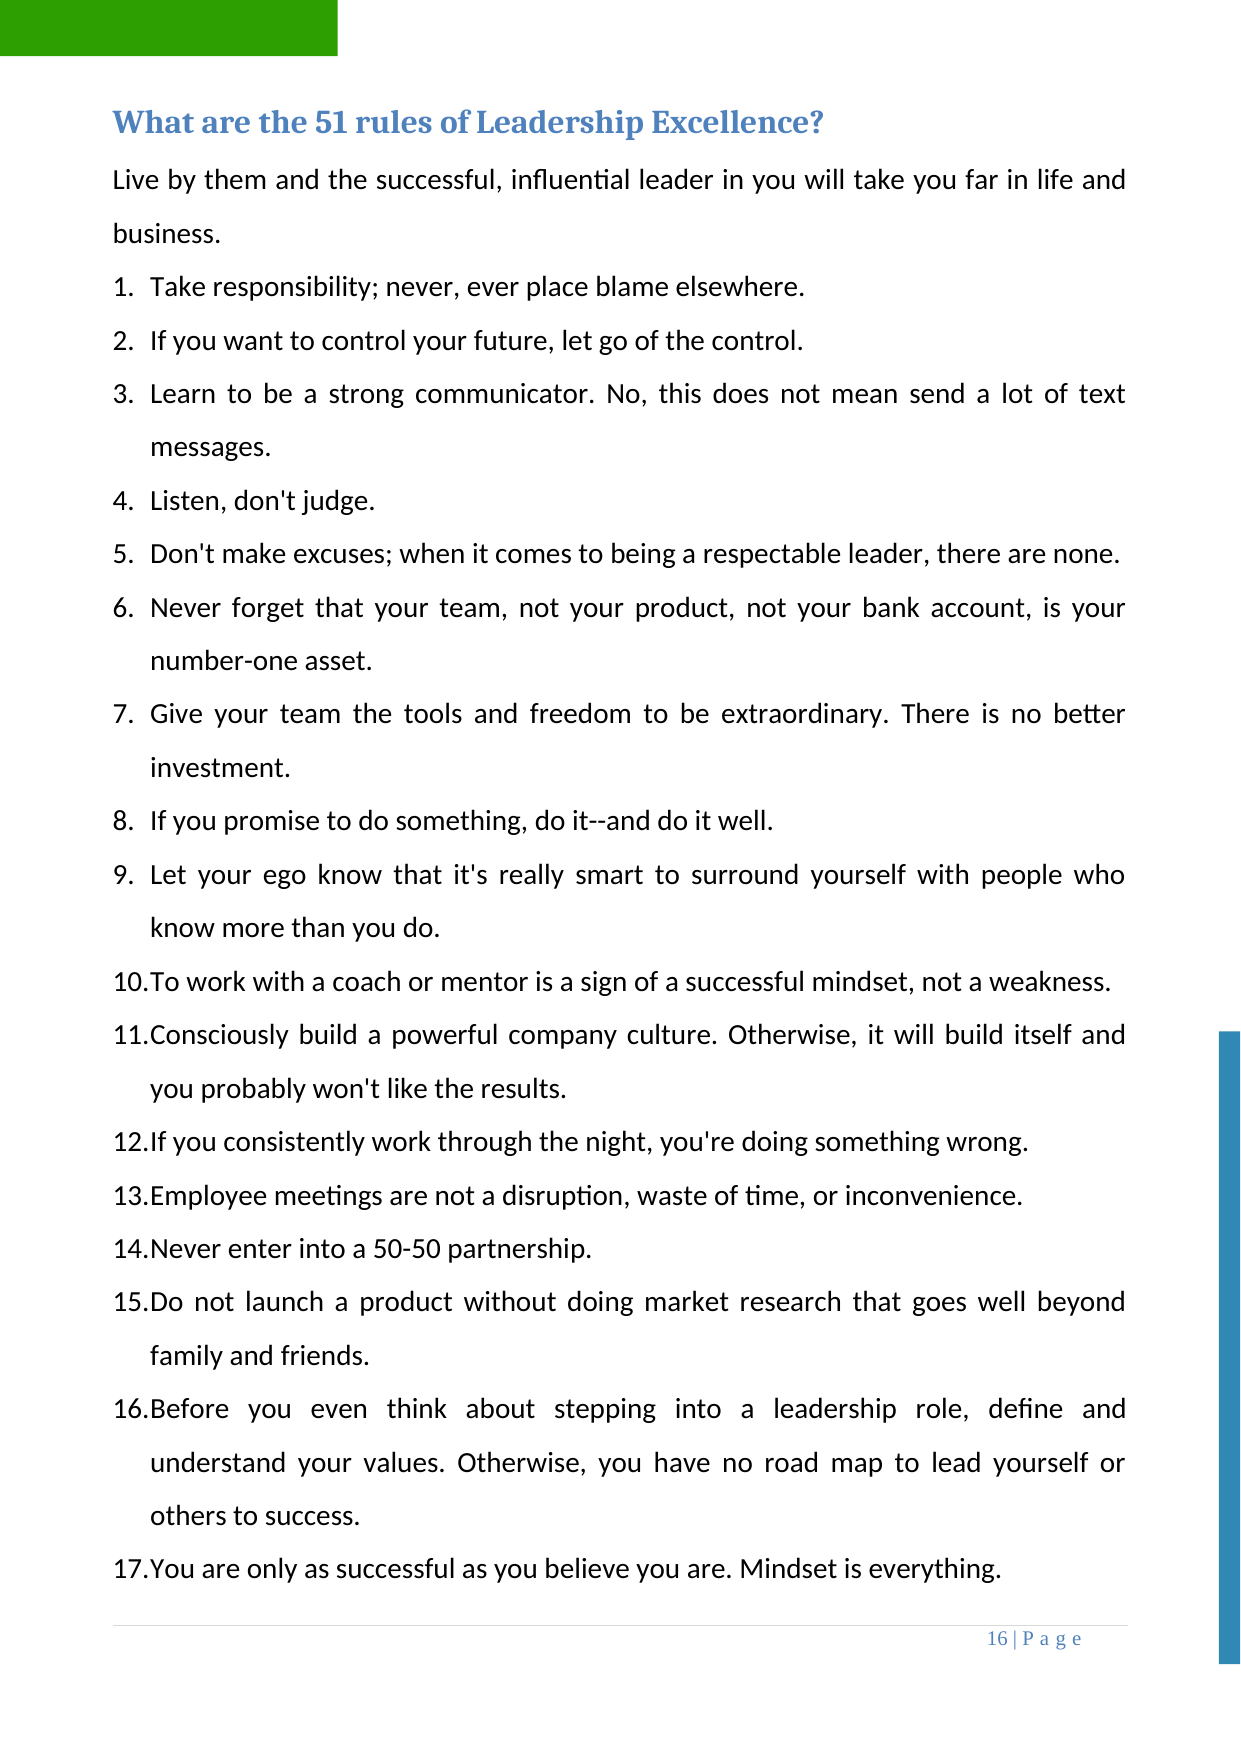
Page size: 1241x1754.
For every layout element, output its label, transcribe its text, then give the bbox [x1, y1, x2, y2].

list If you consistently work through the night, you're doing something wrong. [112, 1123, 1128, 1159]
list If you want to control your future, let go of the control. [112, 322, 1128, 357]
text Live by them and the successful, influential leader in you will take you far in life and business. [112, 161, 1128, 250]
text What are the 51 rules of Leadership Excellence? [112, 104, 1128, 142]
list Never forget that your team, not your product, not your bank account, is your number-one asset. [112, 589, 1128, 678]
list Employee meetings are not a disruption, waste of time, or inconvenience. [112, 1177, 1128, 1212]
list Give your team the tools and freedom to be extraordinary. There is no better investment. [112, 696, 1128, 785]
list Before you even think about stepping into a leadership role, define and understand your values. Otherwise, you have no road map to lead yourself or others to success. [112, 1390, 1128, 1533]
list Let your ego know that it's really smart to surround yourself with people who know more than you do. [112, 856, 1128, 945]
list You are only as successful as you believe you are. Mindset is everything. [112, 1551, 1128, 1586]
list Take responsibility; never, ever place blame elsewhere. [112, 268, 1128, 304]
list Don't make excuses; when it comes to being a respectable leader, there are none. [112, 535, 1128, 571]
list Do not launch a product without doing market research that goes well beyond family and friends. [112, 1283, 1128, 1372]
list To work with a coach or mentor is a sign of a successful mindset, not a weakness. [112, 963, 1128, 998]
list Never enter into a 50-50 partnership. [112, 1230, 1128, 1266]
list Consciously build a powerful company culture. Otherwise, it will build itself and you probably won't like the results. [112, 1016, 1128, 1105]
list Learn to be a strong communicator. No, this does not mean send a lot of text messages. [112, 375, 1128, 464]
list Listen, don't judge. [112, 482, 1128, 517]
list If you promise to do something, do it--and do it well. [112, 802, 1128, 838]
